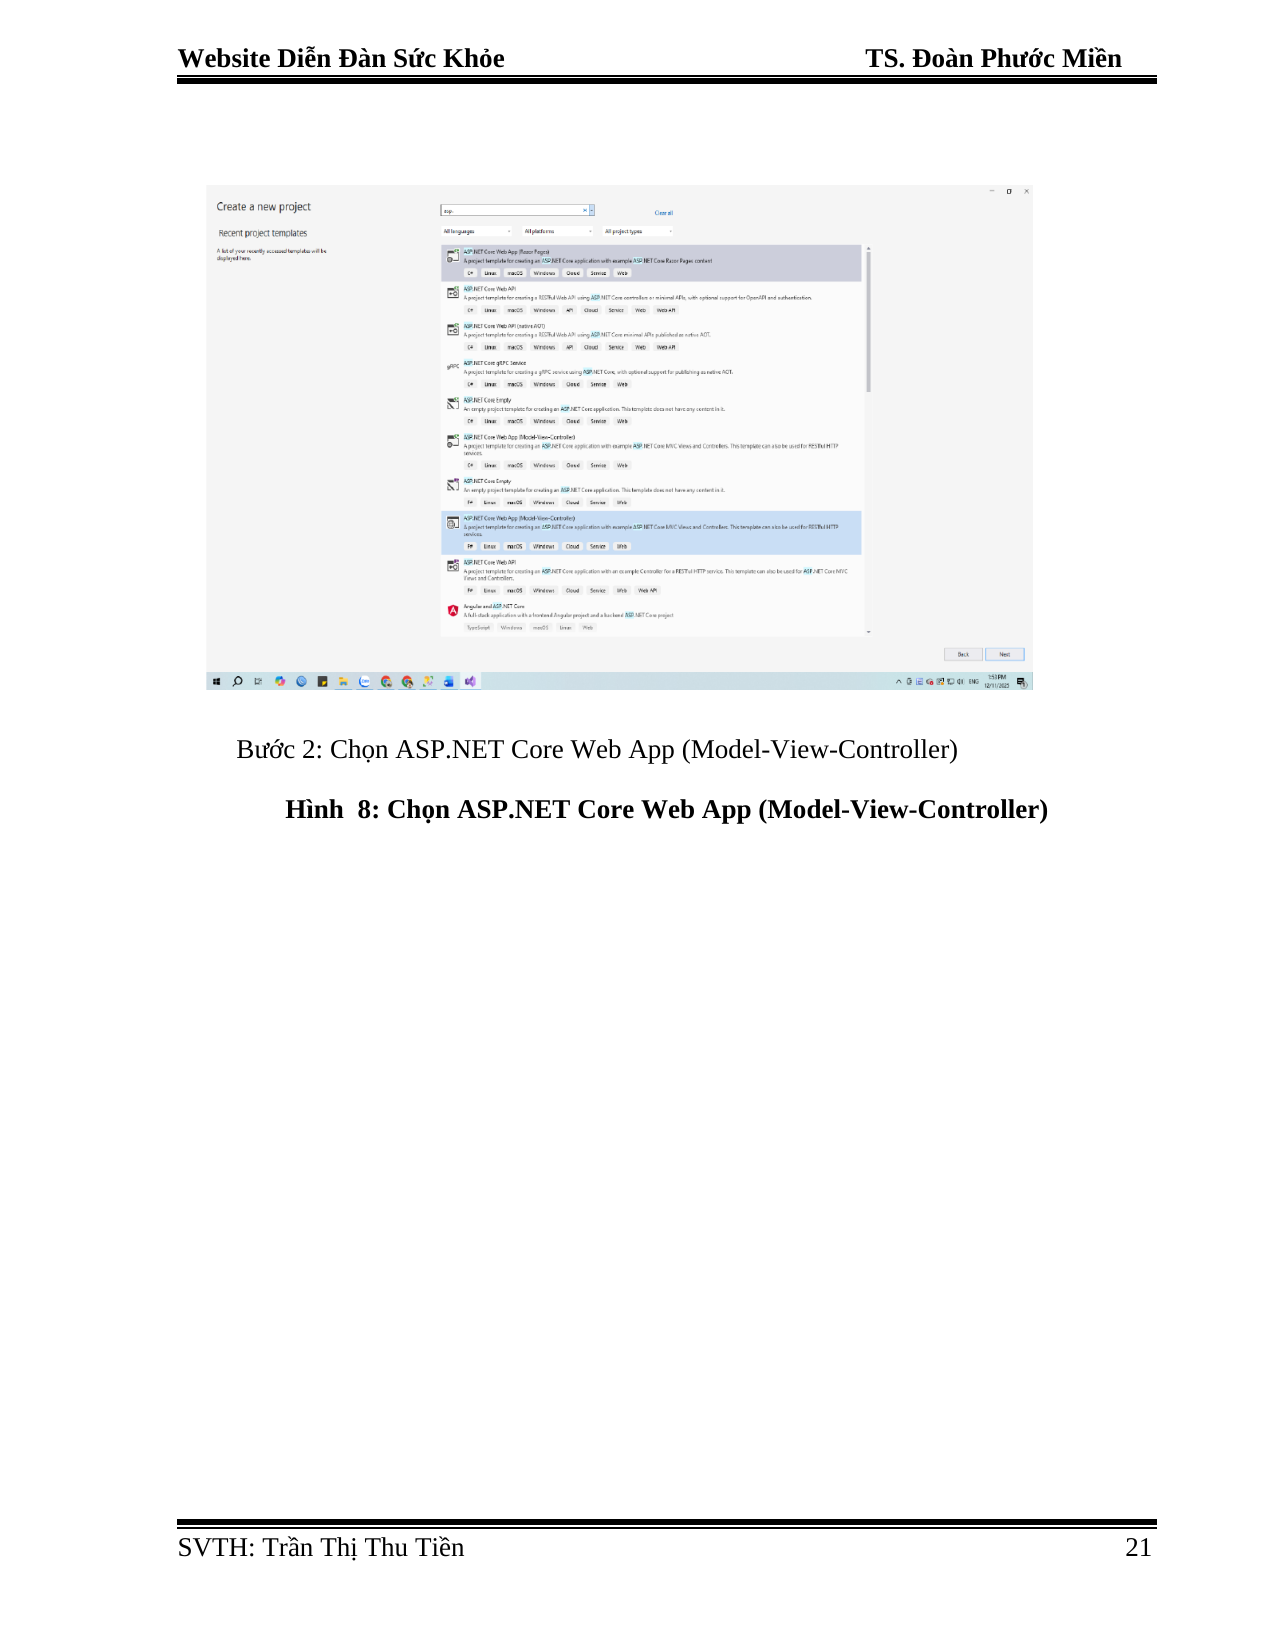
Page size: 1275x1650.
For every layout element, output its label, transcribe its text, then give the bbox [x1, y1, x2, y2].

picture [206, 185, 1033, 690]
text Hình 8: Chọn ASP.NET Core Web App (Model-View-Controller) [177, 793, 1157, 824]
